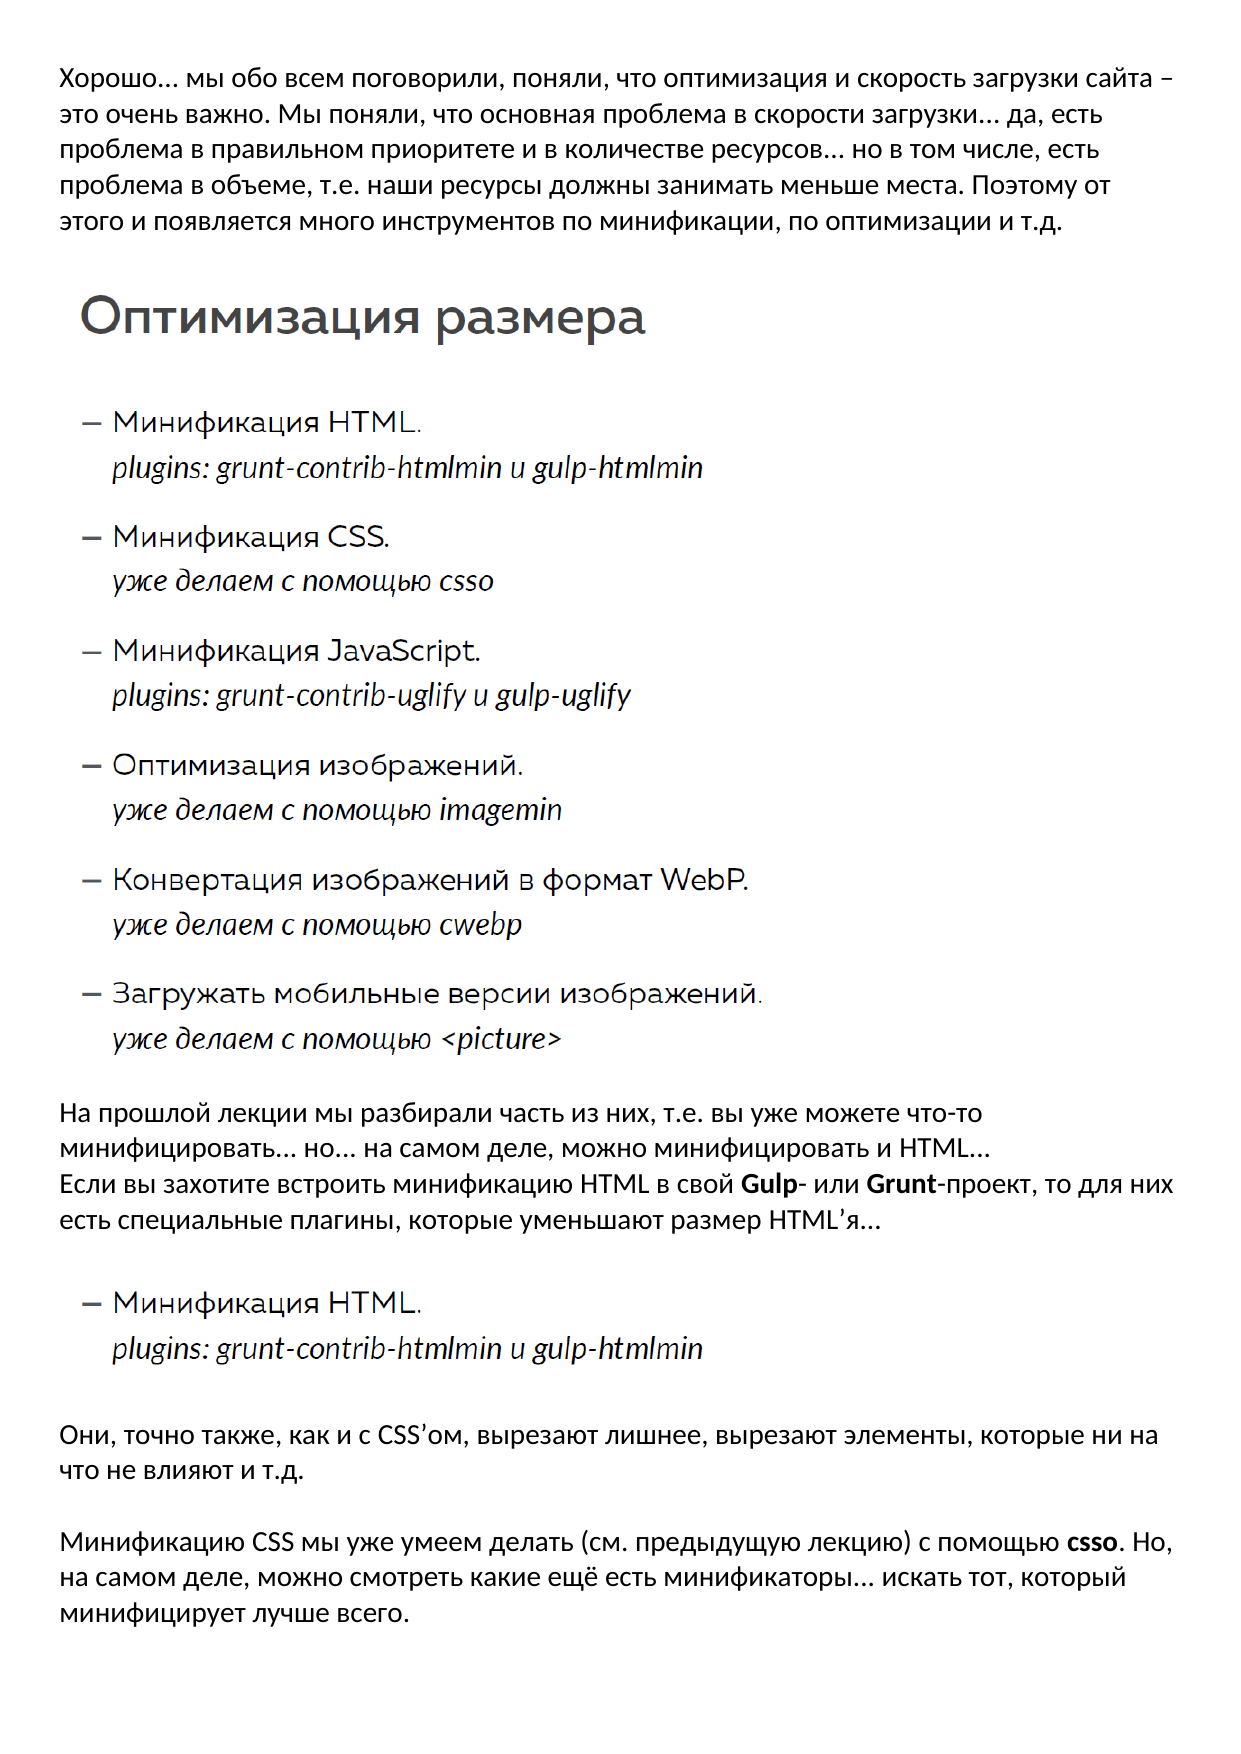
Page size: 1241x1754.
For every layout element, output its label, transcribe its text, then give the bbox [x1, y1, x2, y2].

text Если вы захотите встроить минификацию HTML в свой Gulp- или Grunt-проект, то для них есть специальные плагины, которые уменьшают размер HTML’я... [59, 1165, 1181, 1236]
text Хорошо... мы обо всем поговорили, поняли, что оптимизация и скорость загрузки сайта – это очень важно. Мы поняли, что основная проблема в скорости загрузки... да, есть проблема в правильном приоритете и в количестве ресурсов... но в том числе, есть проблема в объеме, т.е. наши ресурсы должны занимать меньше места. Поэтому от этого и появляется много инструментов по минификации, по оптимизации и т.д. [59, 59, 1181, 237]
text Они, точно также, как и с CSS’ом, вырезают лишнее, вырезают элементы, которые ни на что не влияют и т.д. [59, 1416, 1181, 1487]
text На прошлой лекции мы разбирали часть из них, т.е. вы уже можете что-то минифицировать... но... на самом деле, можно минифицировать и HTML... [59, 1094, 1181, 1165]
picture [59, 272, 838, 1059]
text Минификацию CSS мы уже умеем делать (см. предыдущую лекцию) с помощью csso. Но, на самом деле, можно смотреть какие ещё есть минификаторы... искать тот, который минифицирует лучше всего. [59, 1523, 1181, 1629]
picture [59, 1272, 838, 1381]
